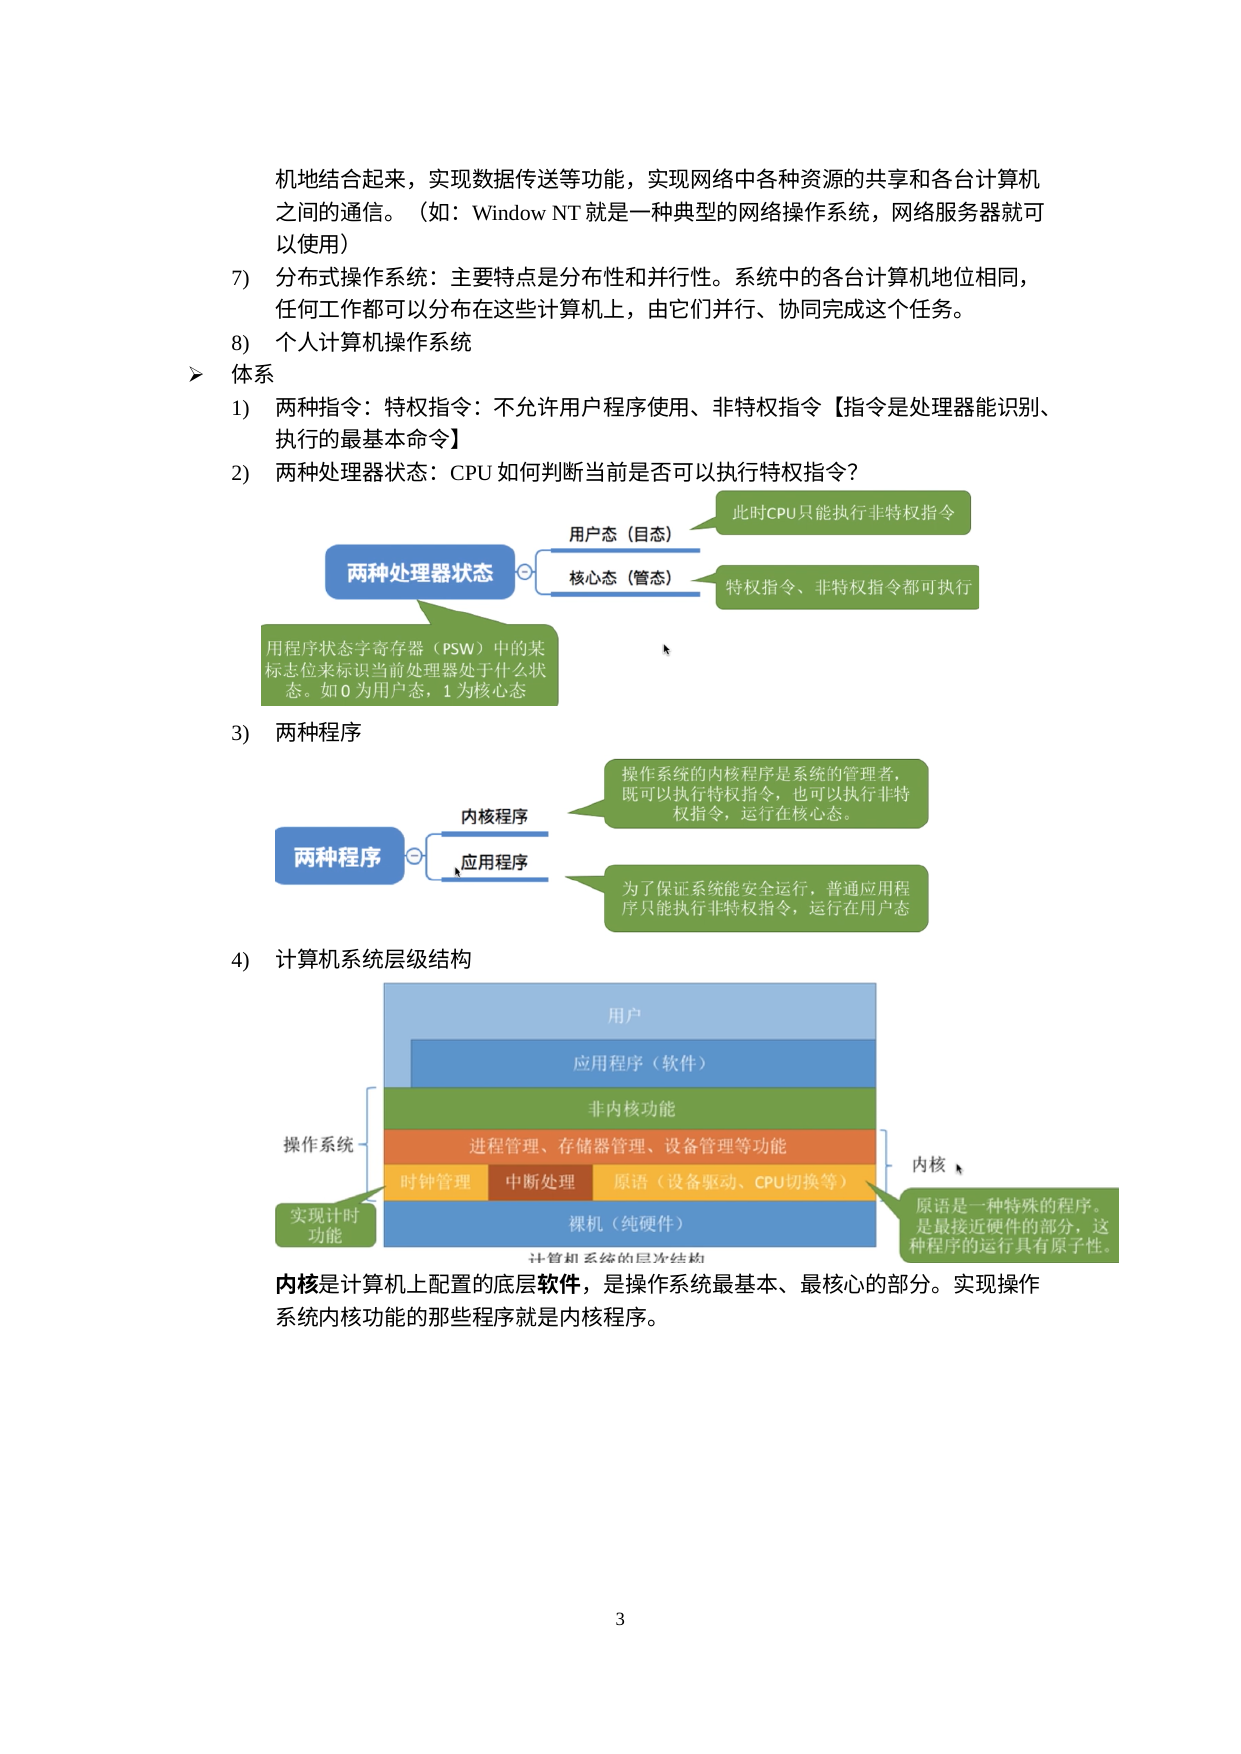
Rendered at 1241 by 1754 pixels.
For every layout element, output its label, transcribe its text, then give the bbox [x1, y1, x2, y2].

list 分布式操作系统：主要特点是分布性和并行性。系统中的各台计算机地位相同，任何工作都可以分布在这些计算机上，由它们并行、协同完成这个任务。 [231, 259, 1053, 324]
list 内核是计算机上配置的底层软件，是操作系统最基本、最核心的部分。实现操作系统内核功能的那些程序就是内核程序。 [275, 1267, 1053, 1332]
picture [275, 978, 1119, 1263]
list 计算机系统层级结构 [231, 942, 1053, 974]
list 体系 [187, 357, 1053, 389]
list 个人计算机操作系统 [231, 324, 1053, 357]
picture [275, 752, 934, 937]
list 两种处理器状态：CPU如何判断当前是否可以执行特权指令？ [231, 454, 1053, 487]
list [231, 162, 1053, 259]
picture [261, 487, 980, 706]
list 两种程序 [231, 714, 1053, 747]
list 两种指令：特权指令：不允许用户程序使用、非特权指令【指令是处理器能识别、执行的最基本命令】 [231, 389, 1053, 454]
